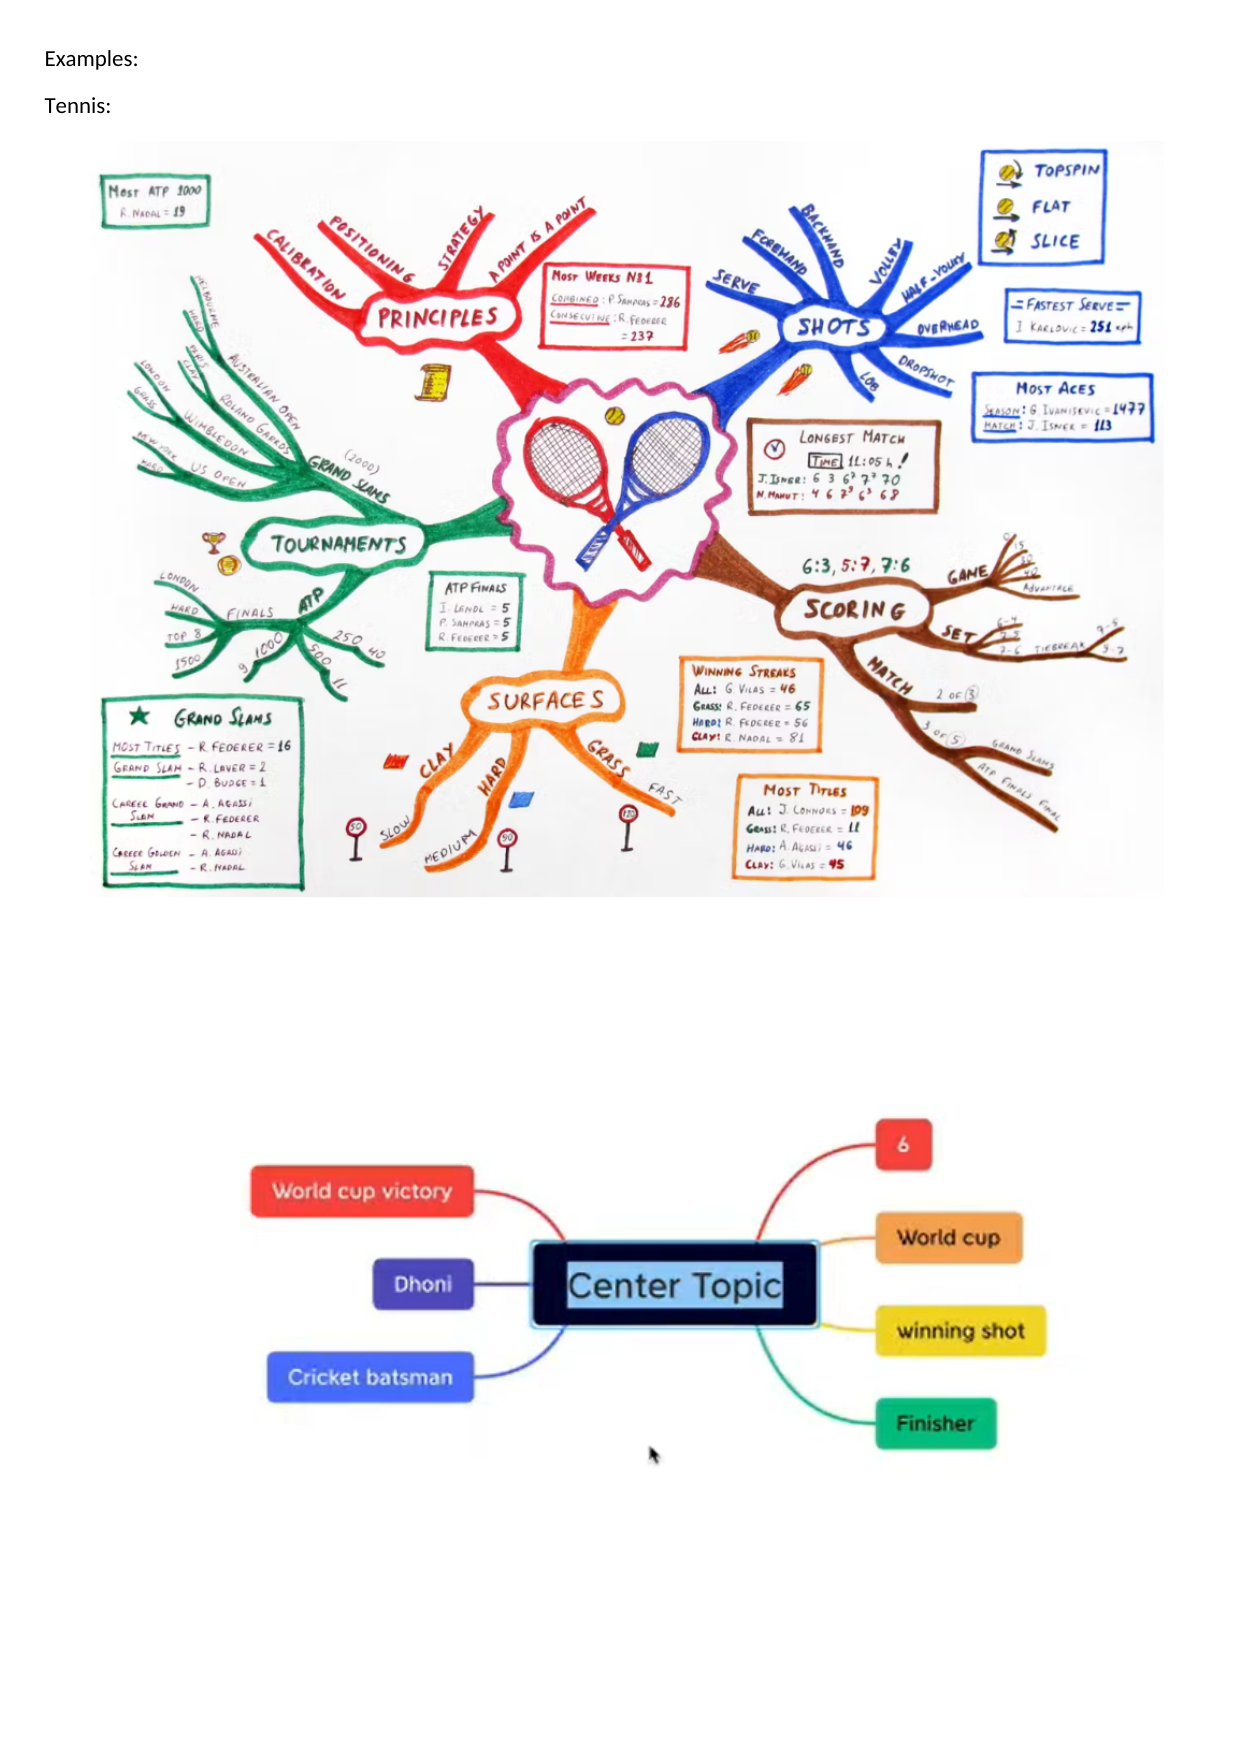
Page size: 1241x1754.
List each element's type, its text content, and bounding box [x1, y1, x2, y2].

picture [44, 138, 1197, 938]
text Examples: [44, 44, 1196, 72]
text Tennis: [44, 91, 1196, 119]
picture [44, 956, 1197, 1501]
